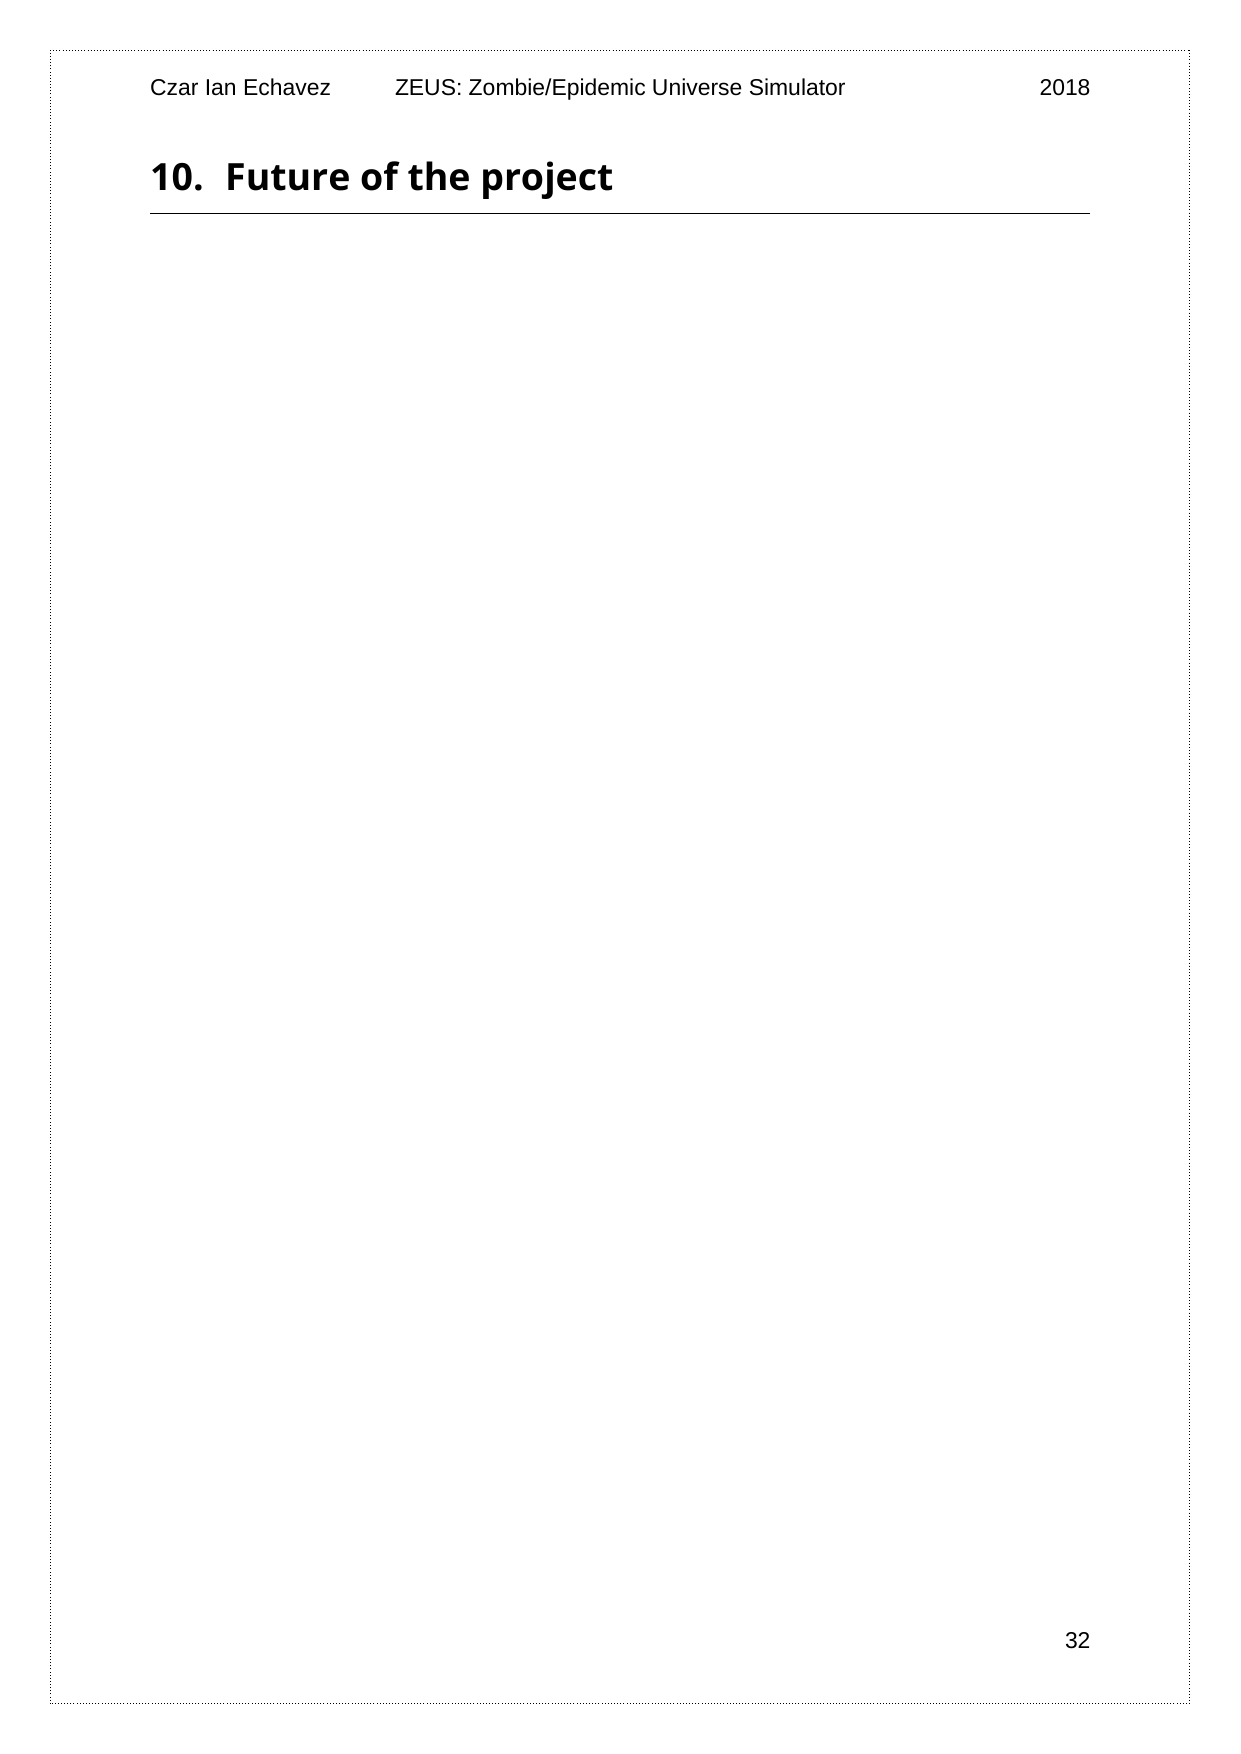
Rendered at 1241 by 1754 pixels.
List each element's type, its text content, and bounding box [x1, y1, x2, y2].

subtitle Future of the project [150, 150, 1090, 213]
